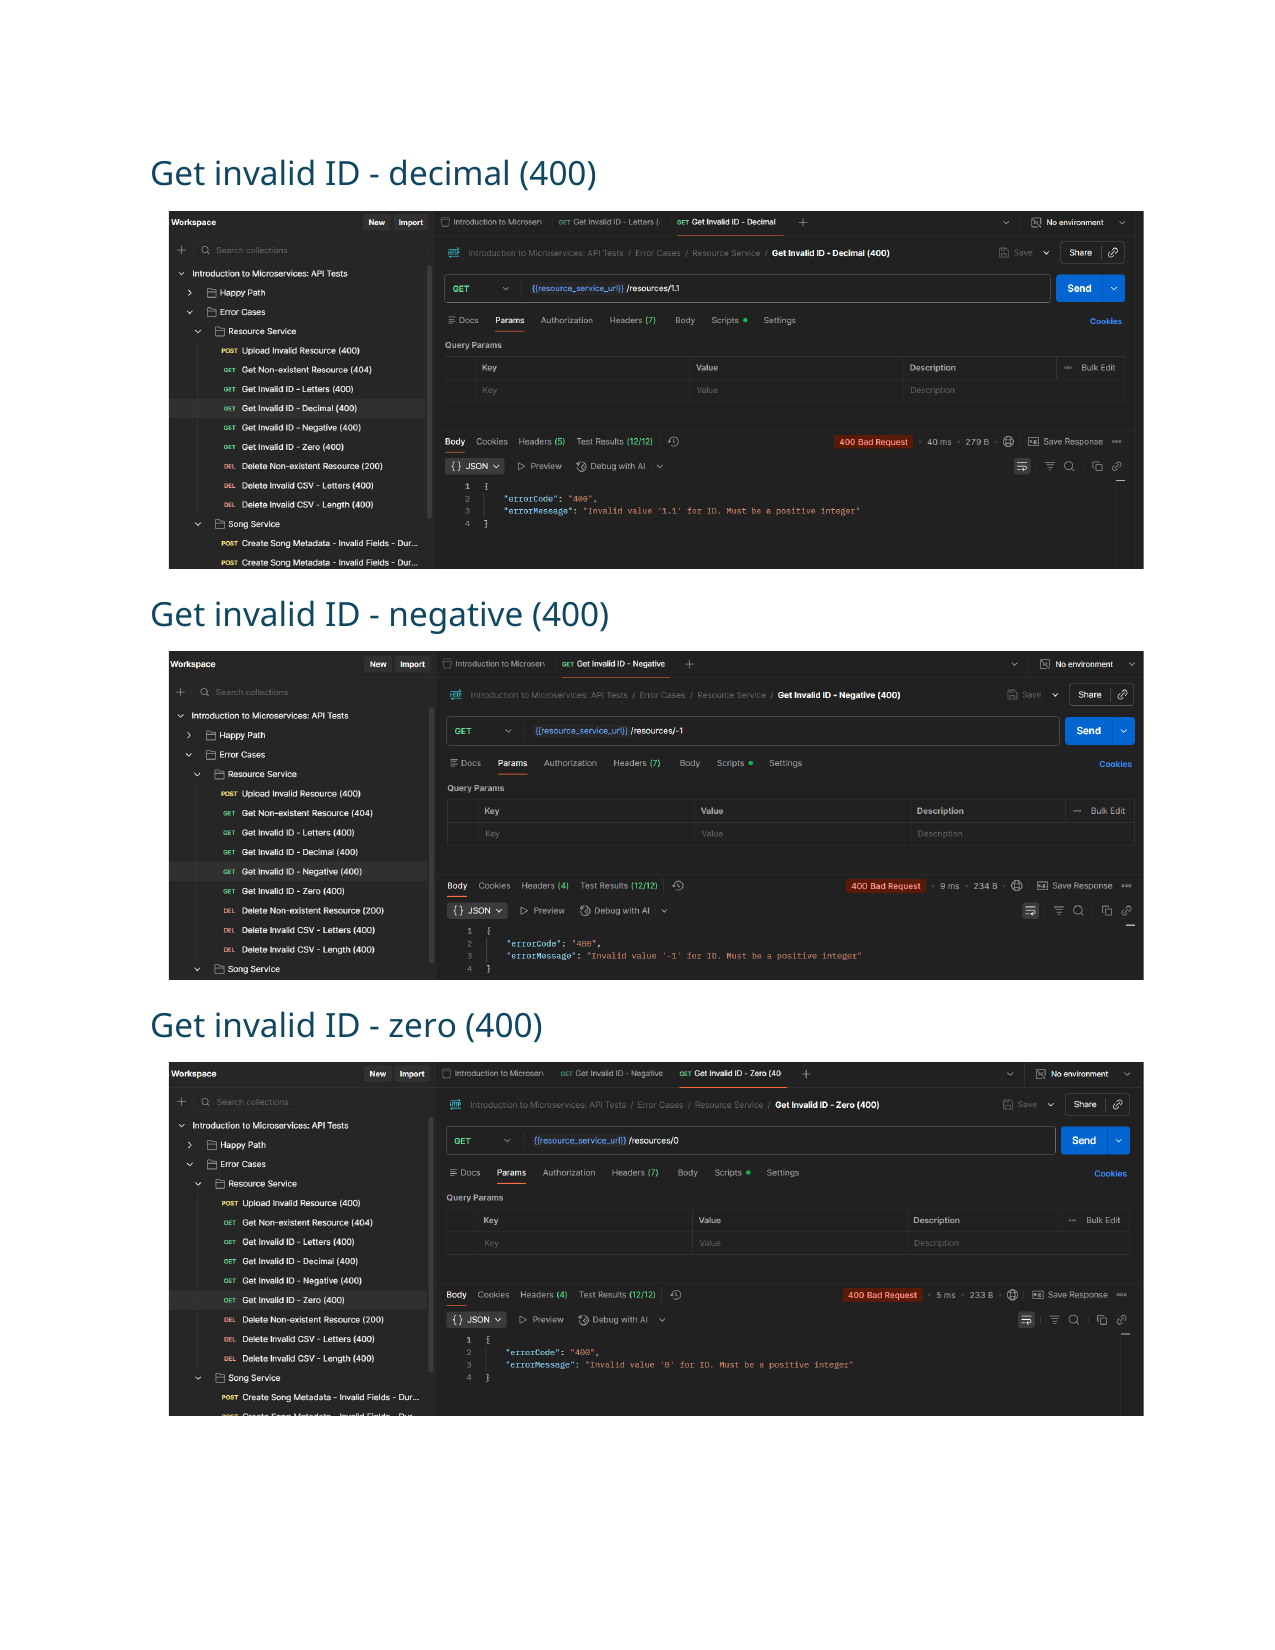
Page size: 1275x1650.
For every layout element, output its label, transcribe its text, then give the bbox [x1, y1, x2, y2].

subtitle Get invalid ID - decimal (400) [150, 150, 1125, 195]
subtitle Get invalid ID - negative (400) [150, 591, 1125, 636]
subtitle Get invalid ID - zero (400) [150, 1002, 1125, 1047]
